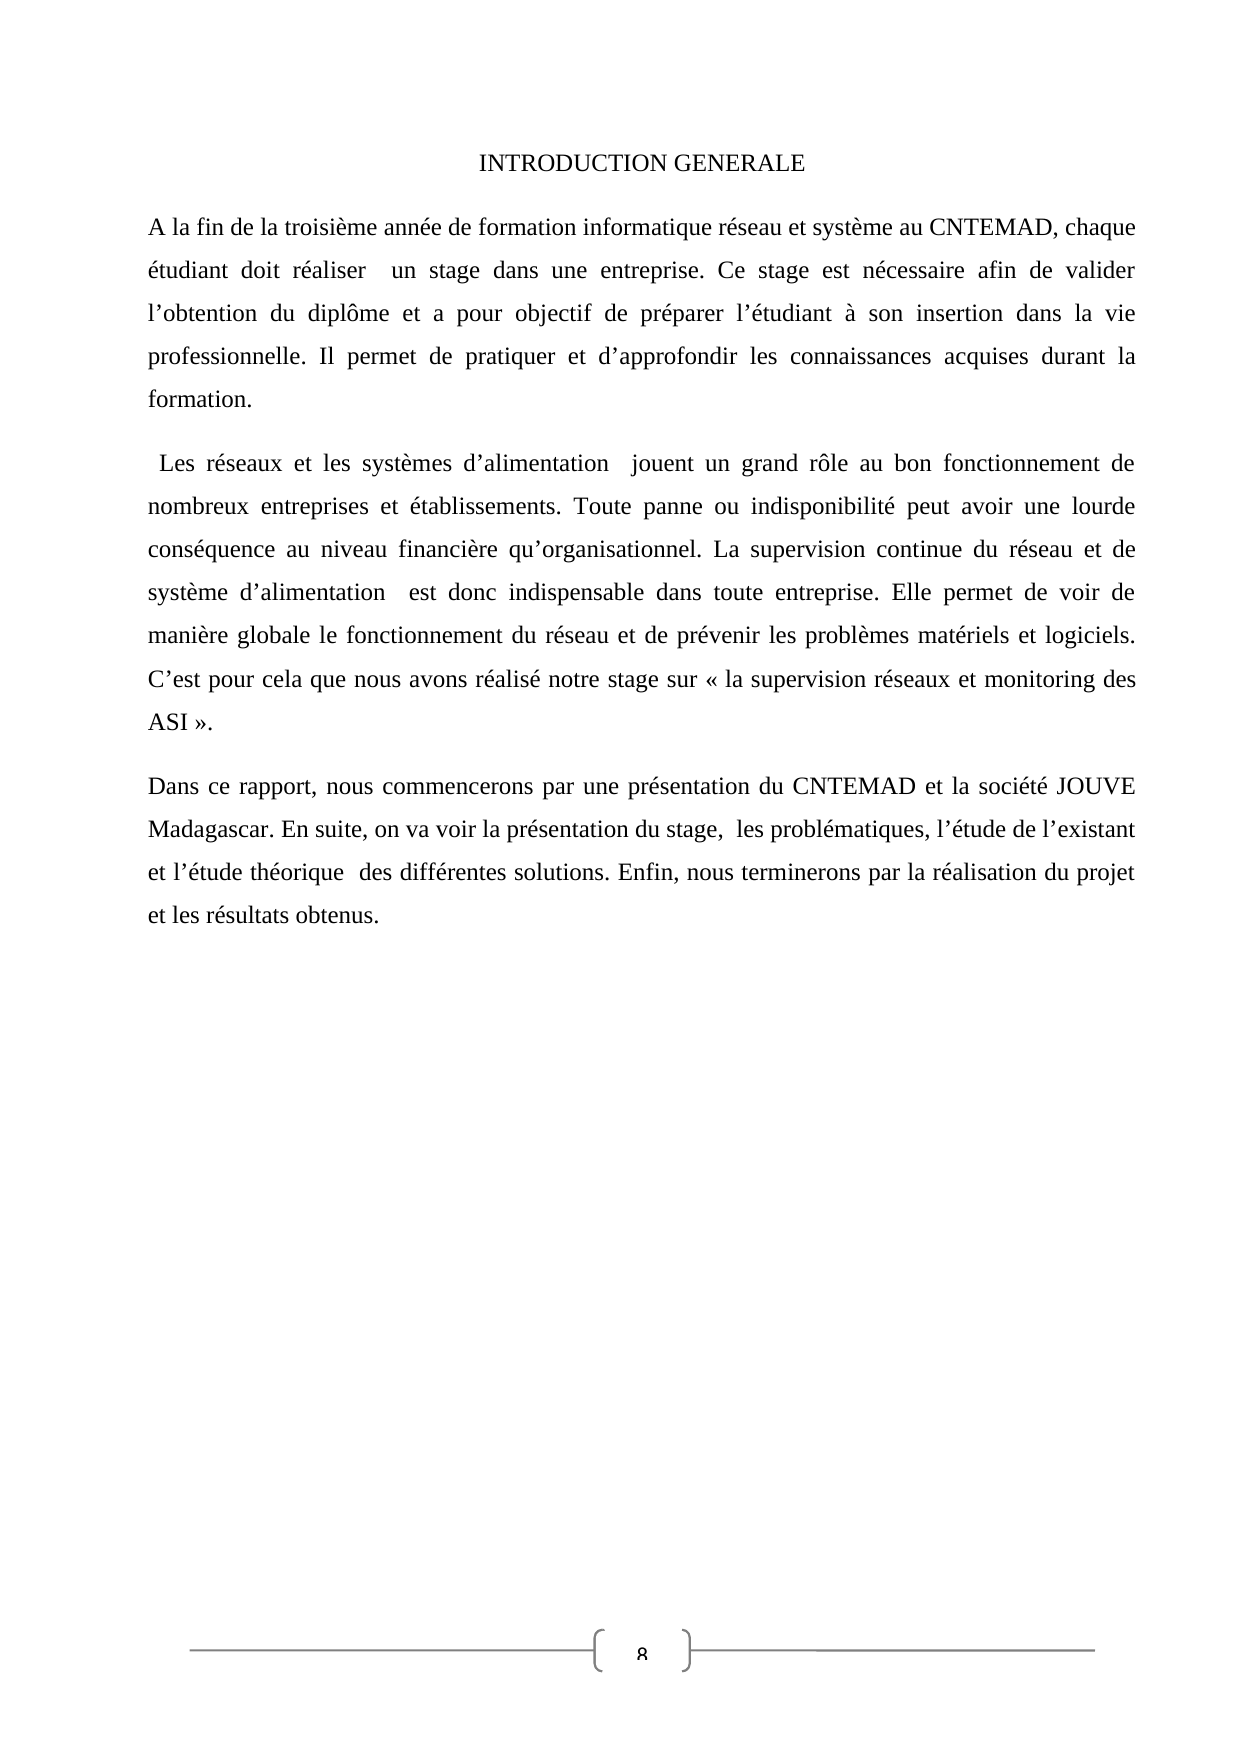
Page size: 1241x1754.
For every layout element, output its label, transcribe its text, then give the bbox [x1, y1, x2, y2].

text A la fin de la troisième année de formation informatique réseau et système au CNTEMAD, chaque étudiant doit réaliser un stage dans une entreprise. Ce stage est nécessaire afin de valider l’obtention du diplôme et a pour objectif de préparer l’étudiant à son insertion dans la vie professionnelle. Il permet de pratiquer et d’approfondir les connaissances acquises durant la formation. [148, 212, 1137, 413]
text INTRODUCTION GENERALE [148, 148, 1137, 176]
text Les réseaux et les systèmes d’alimentation jouent un grand rôle au bon fonctionnement de nombreux entreprises et établissements. Toute panne ou indisponibilité peut avoir une lourde conséquence au niveau financière qu’organisationnel. La supervision continue du réseau et de système d’alimentation est donc indispensable dans toute entreprise. Elle permet de voir de manière globale le fonctionnement du réseau et de prévenir les problèmes matériels et logiciels. C’est pour cela que nous avons réalisé notre stage sur « la supervision réseaux et monitoring des ASI ». [148, 448, 1137, 736]
text Dans ce rapport, nous commencerons par une présentation du CNTEMAD et la société JOUVE Madagascar. En suite, on va voir la présentation du stage, les problématiques, l’étude de l’existant et l’étude théorique des différentes solutions. Enfin, nous terminerons par la réalisation du projet et les résultats obtenus. [148, 771, 1137, 929]
